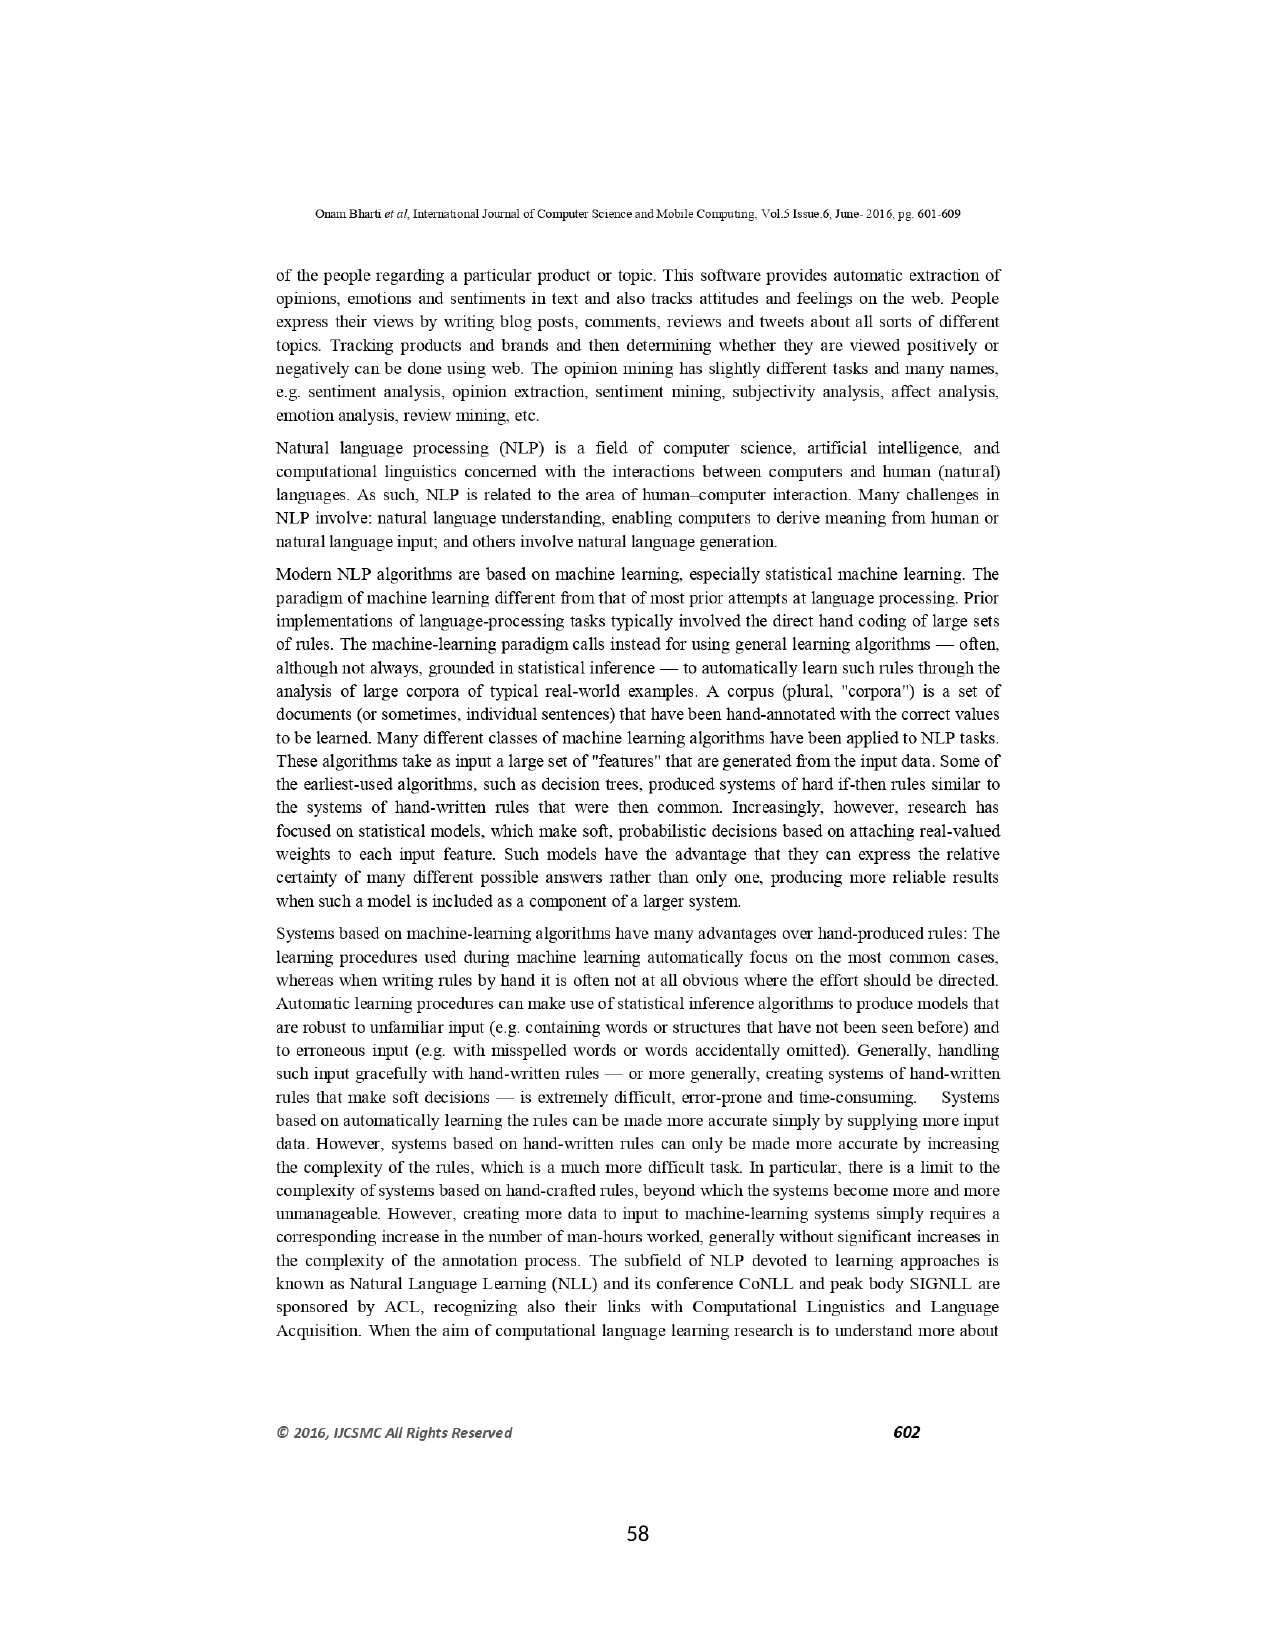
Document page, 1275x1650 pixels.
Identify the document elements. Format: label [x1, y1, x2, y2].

picture [160, 150, 1115, 1499]
